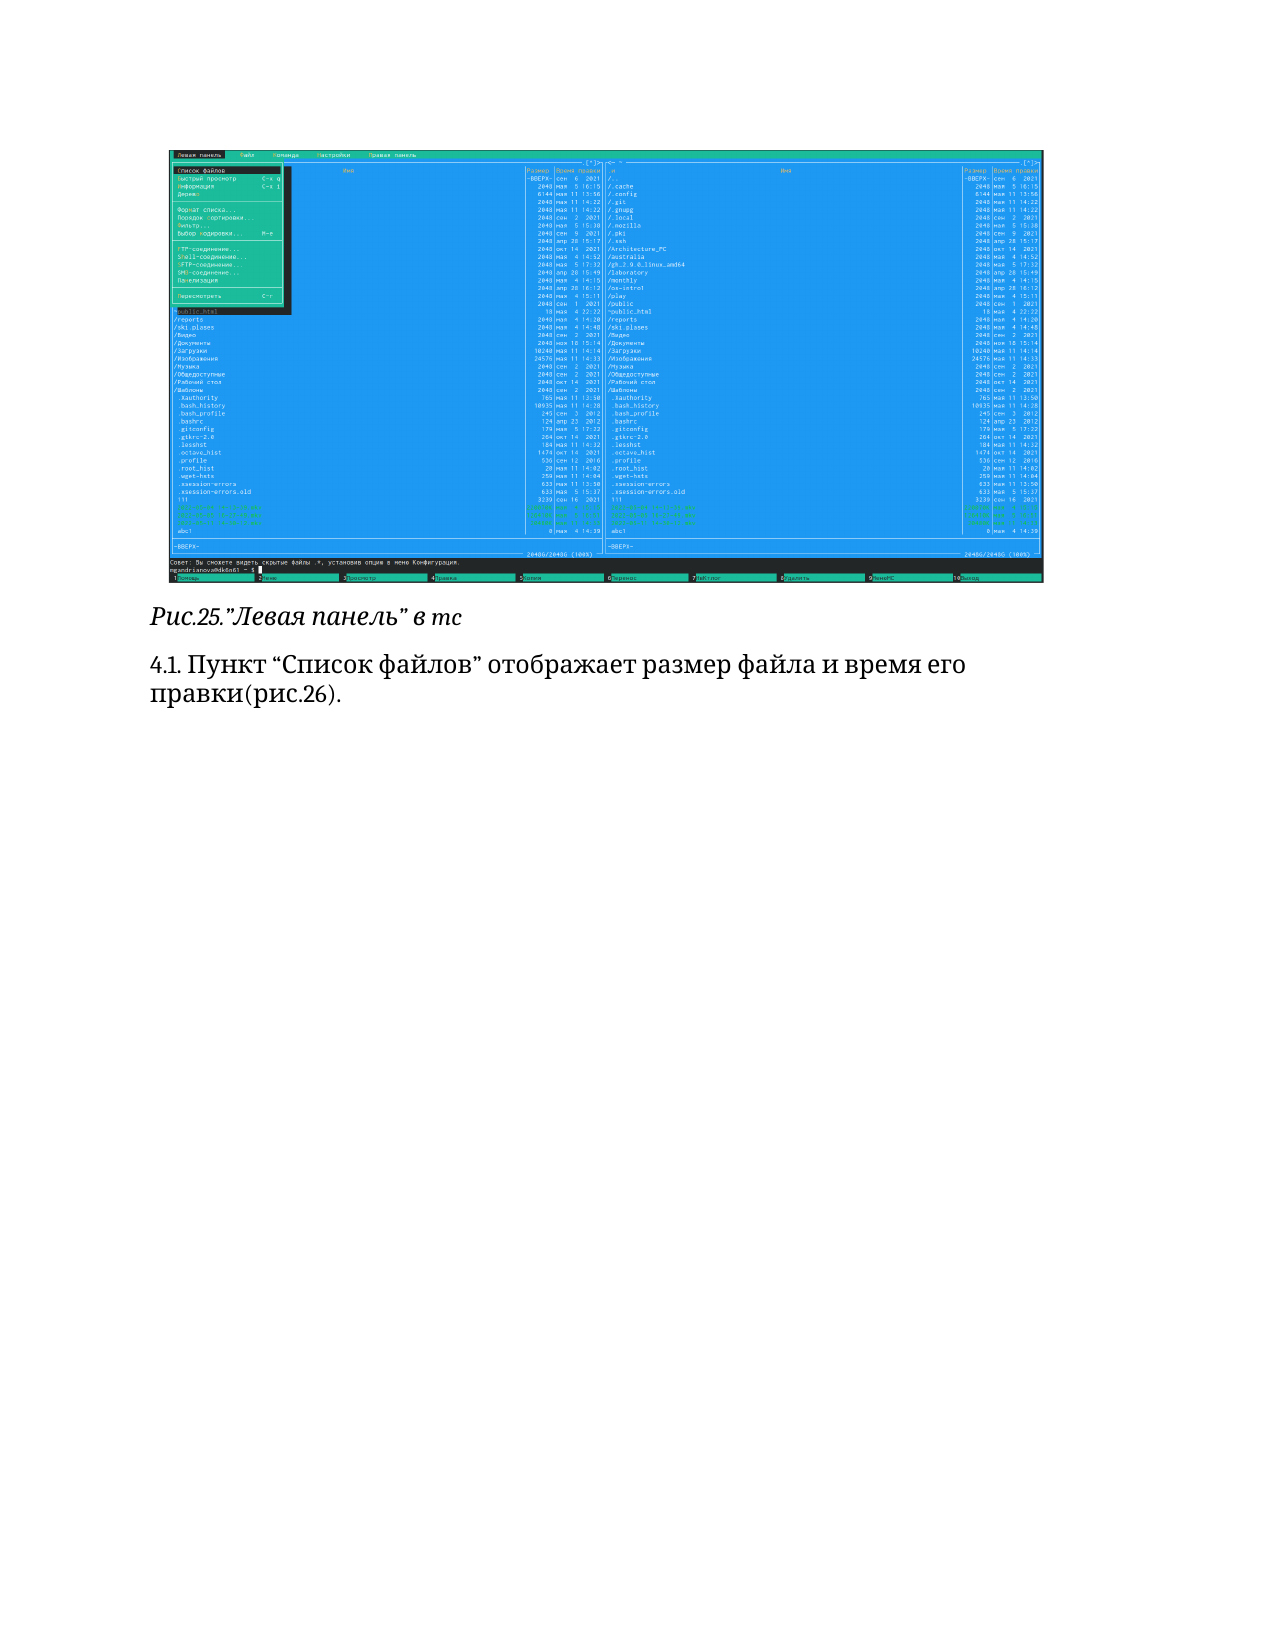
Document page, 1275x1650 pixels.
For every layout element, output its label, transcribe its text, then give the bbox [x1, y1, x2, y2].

picture [168, 150, 1044, 583]
text 4.1. Пункт “Список файлов” отображает размер файла и время его правки(рис.26). [150, 651, 1125, 708]
text Рис.25.”Левая панель” в mc [150, 603, 1125, 632]
